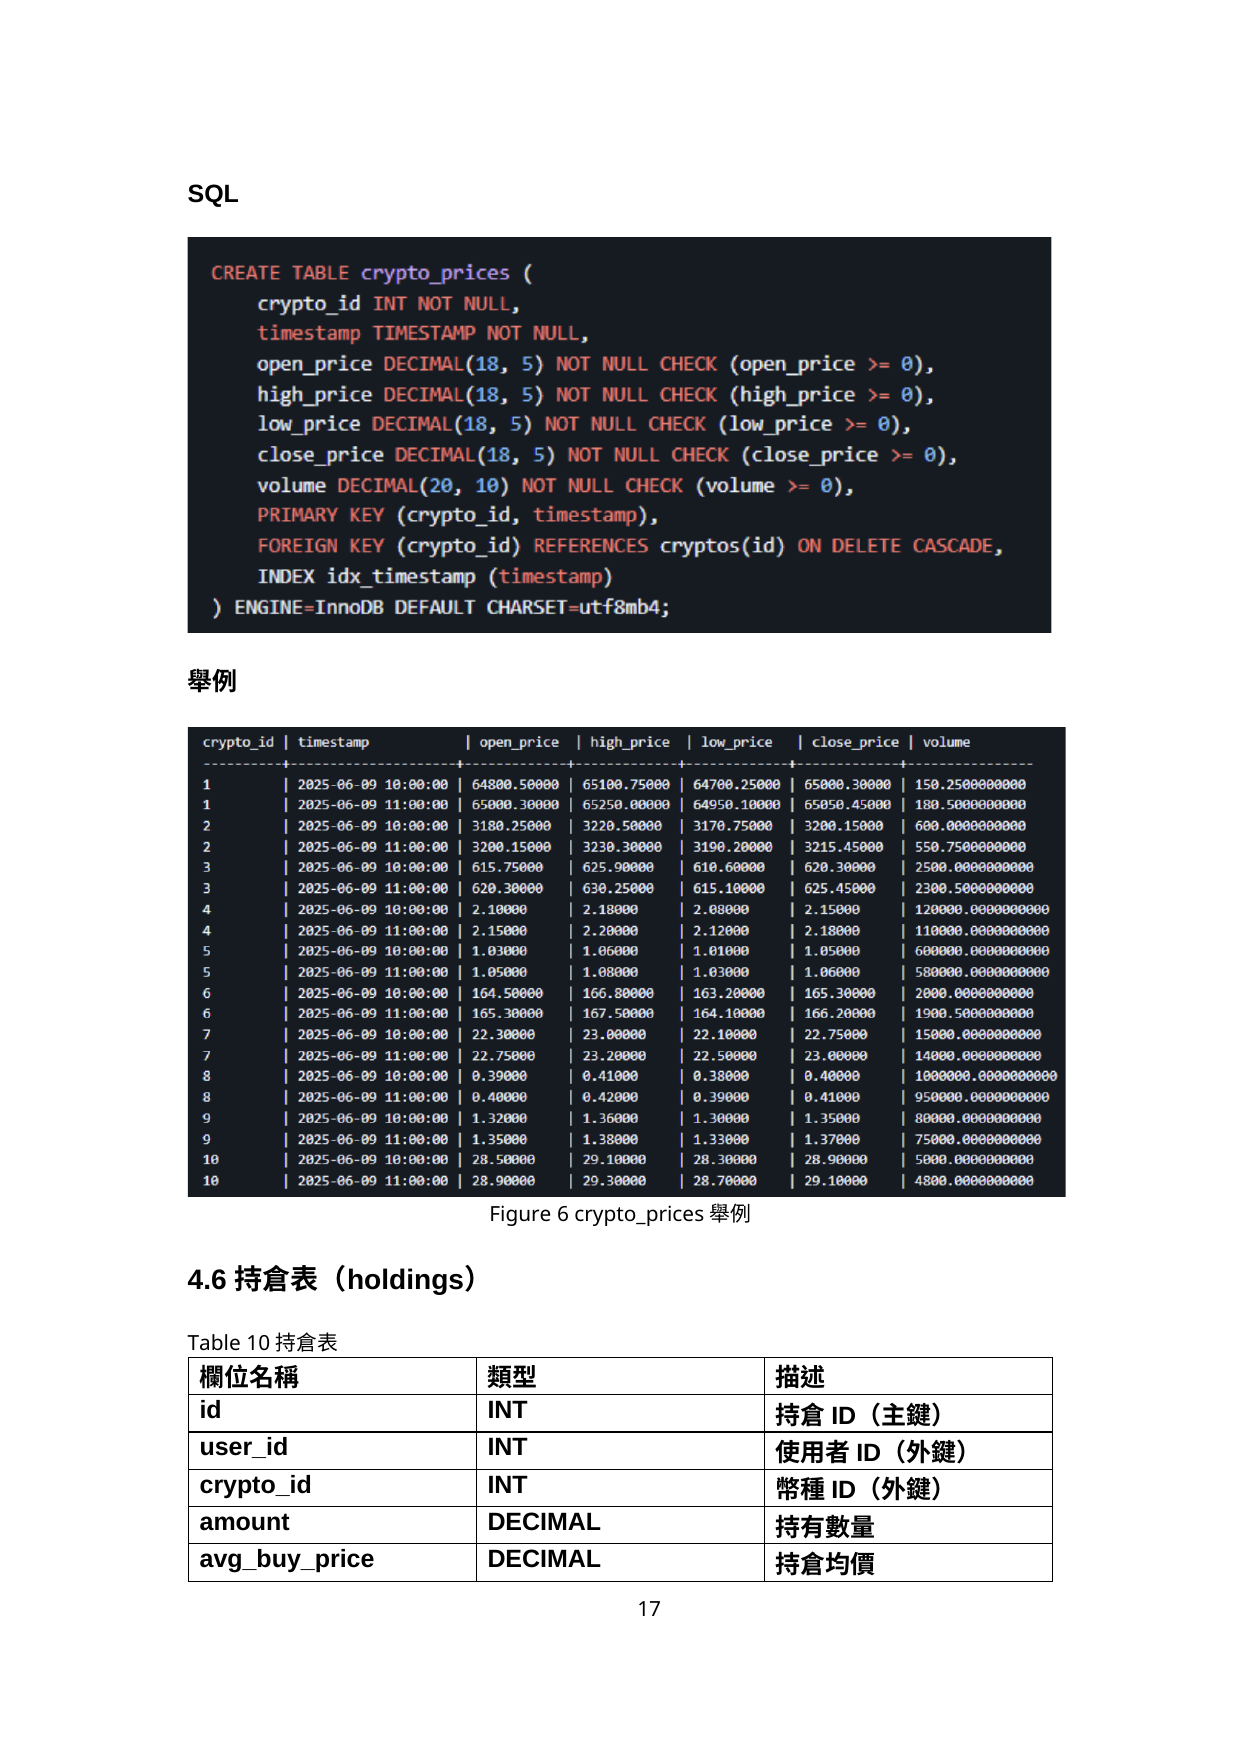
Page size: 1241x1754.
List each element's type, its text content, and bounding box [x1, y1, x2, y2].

table_cell 持倉均價 [765, 1544, 1052, 1581]
subtitle 舉例 [187, 662, 1053, 698]
table_cell crypto_id [189, 1470, 476, 1506]
table_cell avg_buy_price [189, 1544, 476, 1581]
picture [187, 237, 1052, 633]
table_cell user_id [189, 1433, 476, 1469]
table_header 描述 [765, 1358, 1052, 1394]
table_cell INT [477, 1470, 764, 1506]
table_cell 持有數量 [765, 1507, 1052, 1543]
table_cell 持倉 ID（主鍵） [765, 1395, 1052, 1431]
table_cell amount [189, 1507, 476, 1543]
table_cell 幣種 ID（外鍵） [765, 1470, 1052, 1506]
table_cell DECIMAL [477, 1507, 764, 1543]
table_header 類型 [477, 1358, 764, 1394]
subtitle SQL [187, 179, 1053, 208]
table_cell INT [477, 1395, 764, 1431]
table_cell id [189, 1395, 476, 1431]
table_cell INT [477, 1433, 764, 1469]
table_header 欄位名稱 [189, 1358, 476, 1394]
table_cell 使用者 ID（外鍵） [765, 1433, 1052, 1469]
table_cell DECIMAL [477, 1544, 764, 1581]
subtitle 4.6 持倉表（holdings） [187, 1257, 1053, 1297]
picture [187, 727, 1066, 1197]
